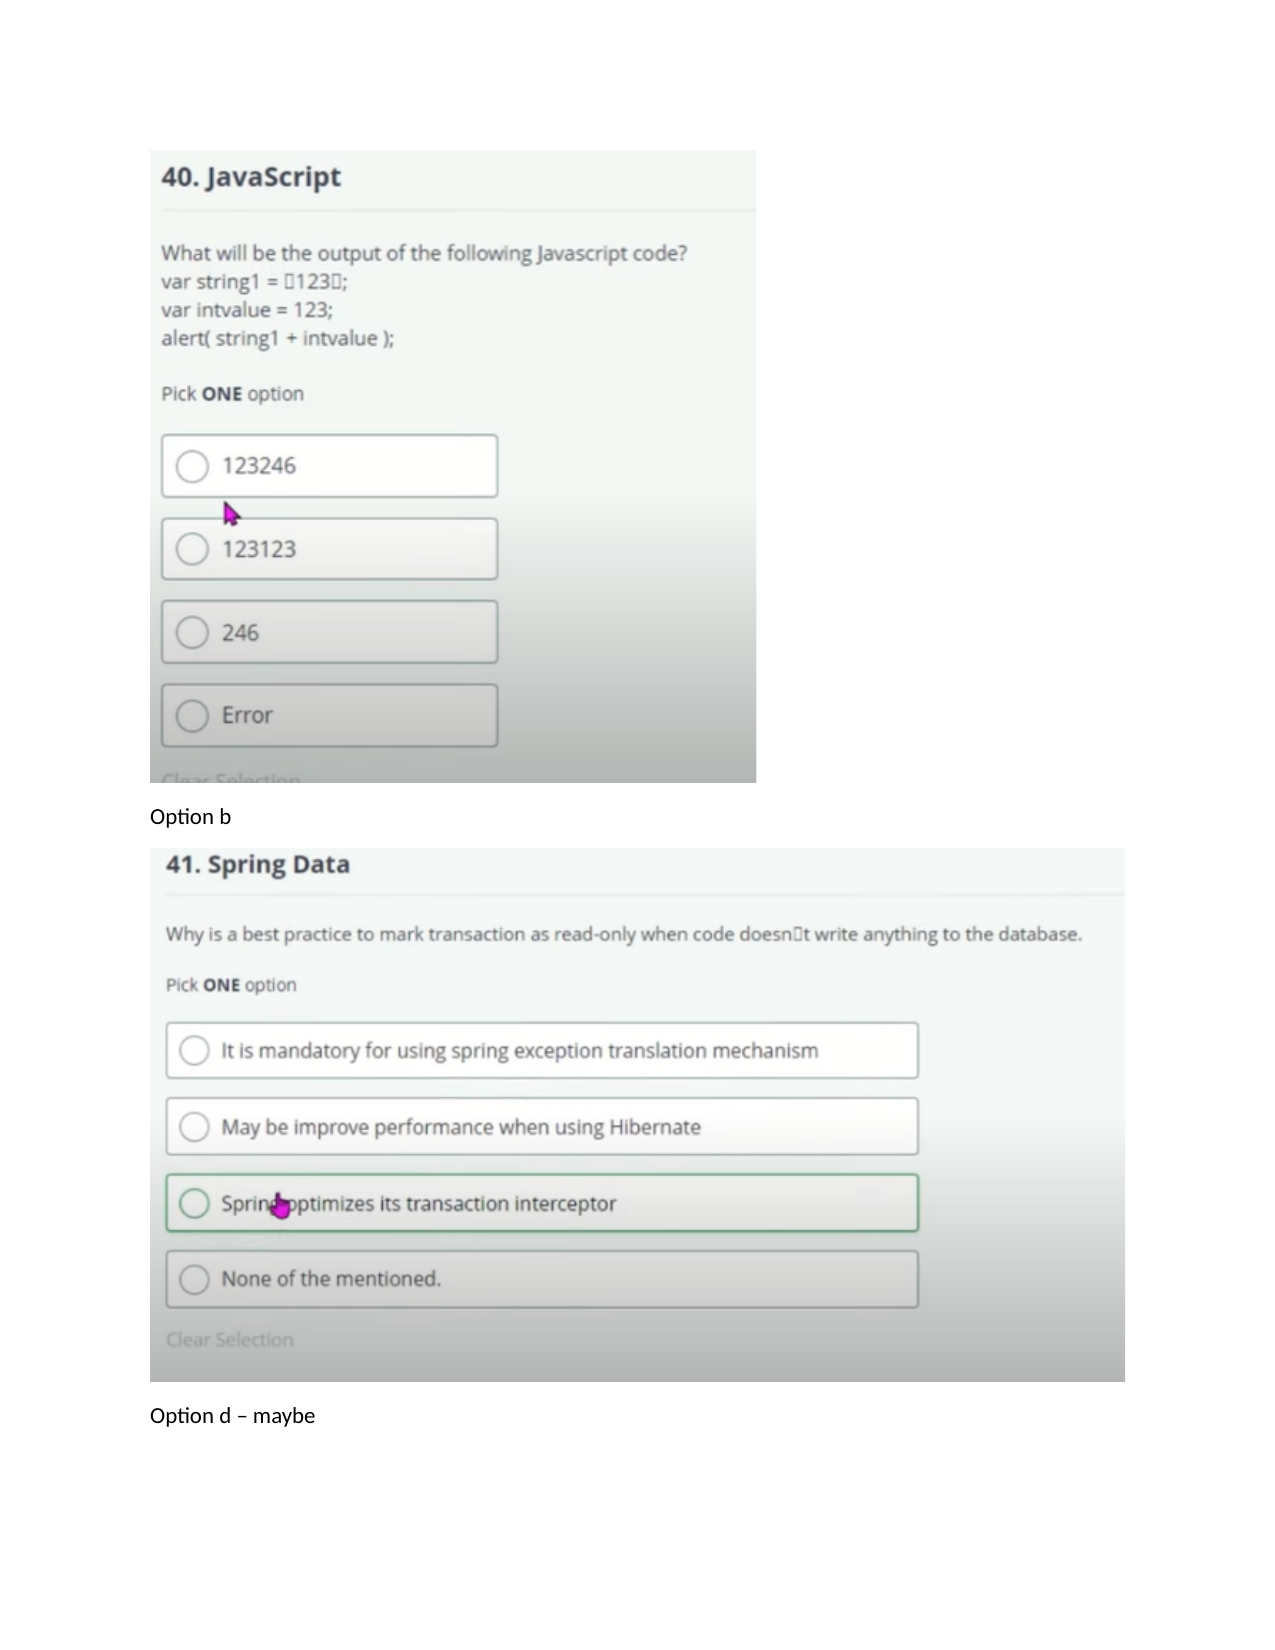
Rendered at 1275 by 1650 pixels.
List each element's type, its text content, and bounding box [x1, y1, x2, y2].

text Option b [150, 802, 1125, 830]
picture [150, 848, 1125, 1382]
picture [150, 150, 757, 783]
text Option d – maybe [150, 1401, 1125, 1429]
